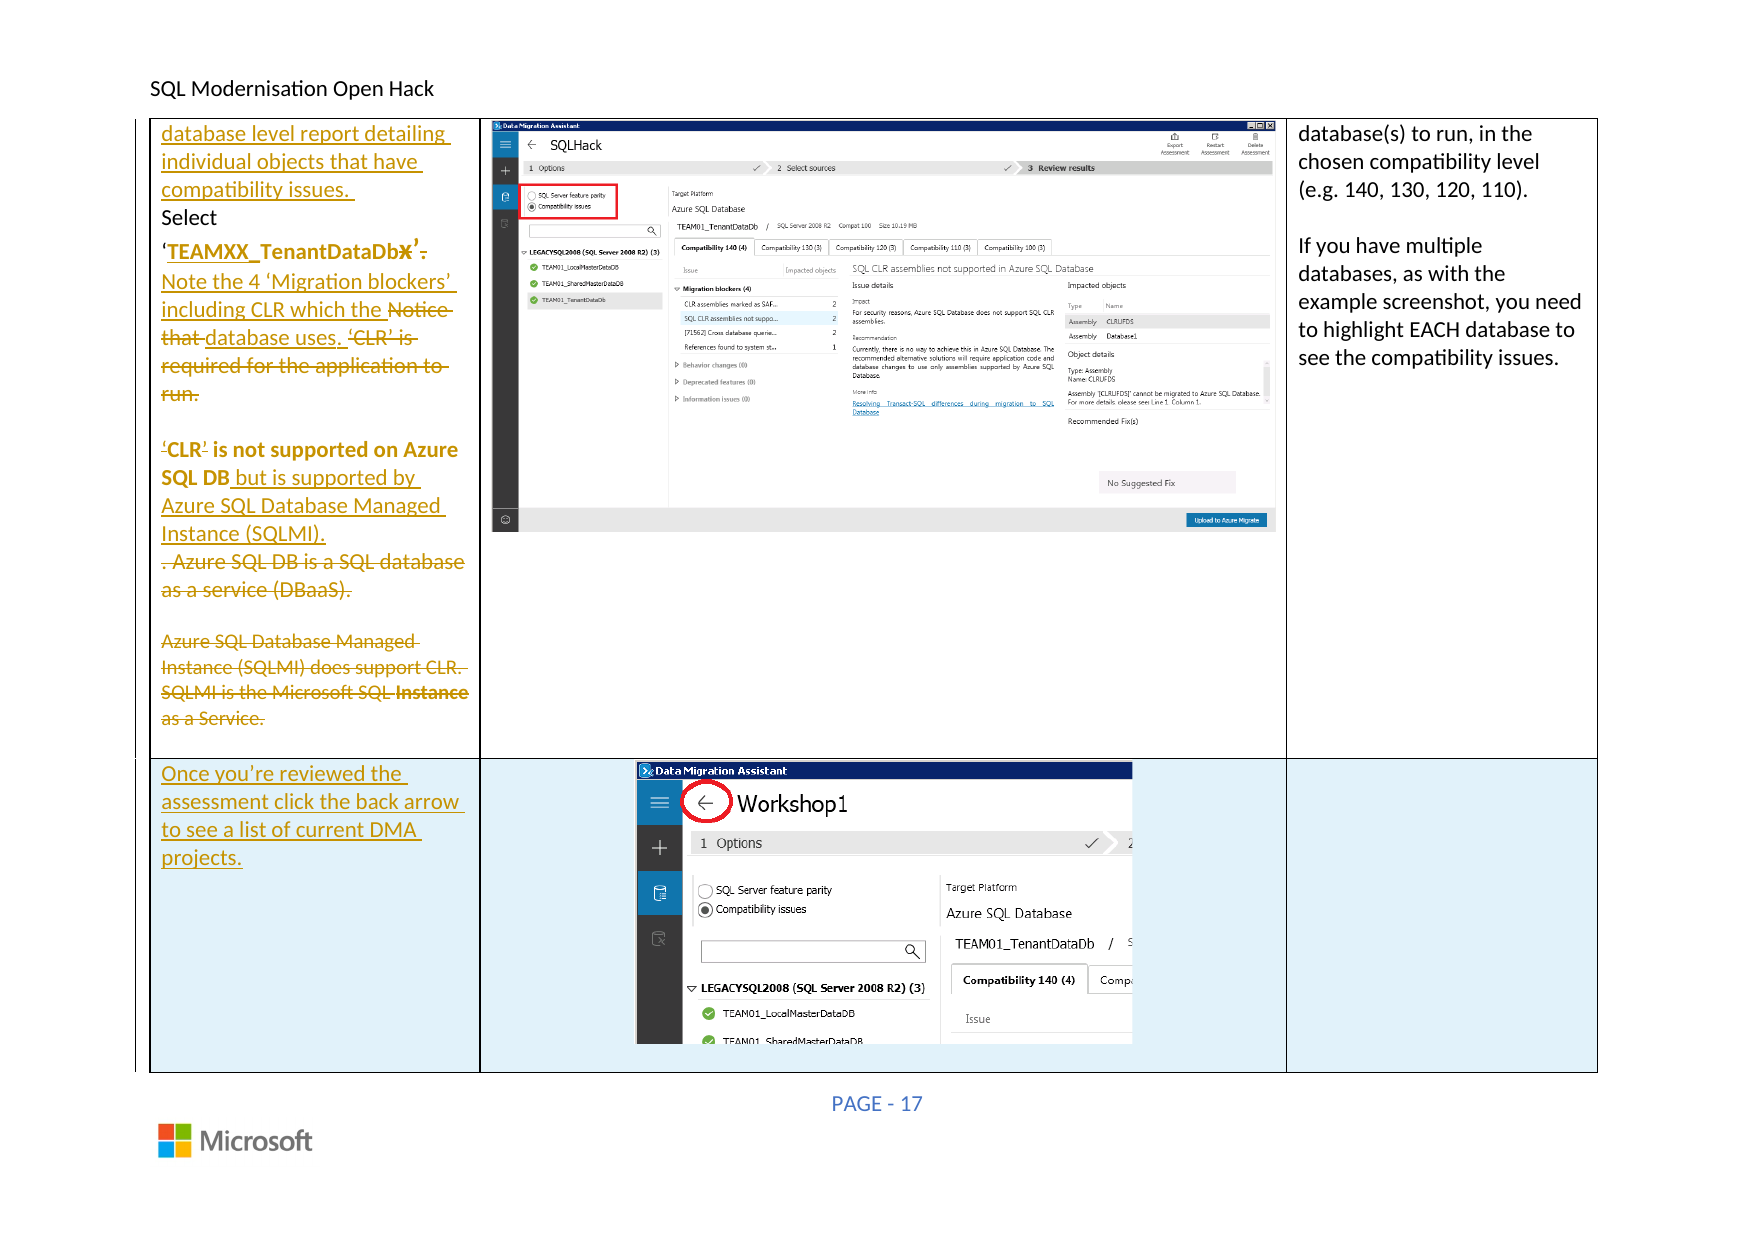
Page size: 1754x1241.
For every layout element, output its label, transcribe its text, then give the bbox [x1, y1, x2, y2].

picture [491, 119, 1276, 532]
picture [634, 759, 1133, 1044]
picture [150, 1117, 321, 1167]
table_cell [481, 119, 1286, 758]
